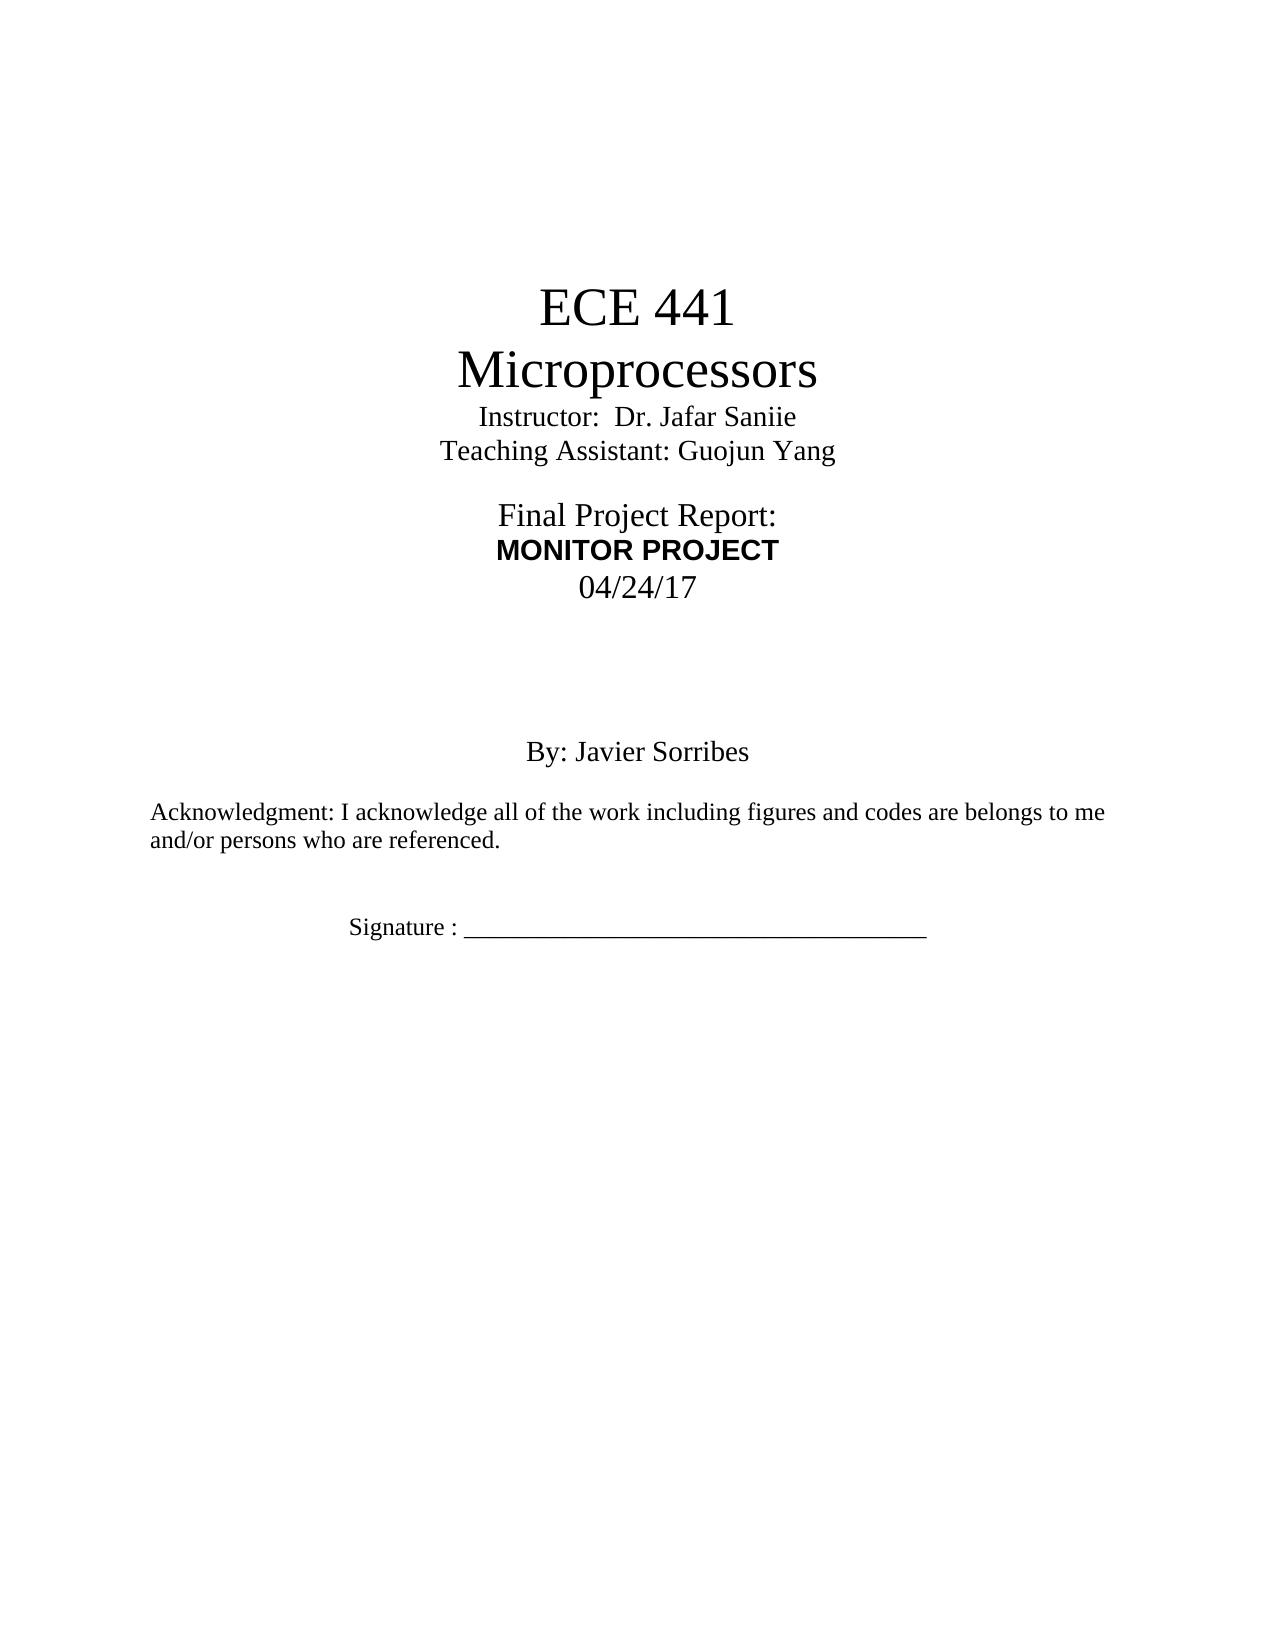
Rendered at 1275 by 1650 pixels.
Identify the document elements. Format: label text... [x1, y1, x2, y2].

title Teaching Assistant: Guojun Yang [150, 433, 1125, 466]
title ECE 441 [150, 274, 1125, 337]
subtitle By: Javier Sorribes [150, 734, 1125, 768]
text MONITOR PROJECT [150, 533, 1125, 567]
text Acknowledgment: I acknowledge all of the work including figures and codes are belongs to me and/or persons who are referenced. [150, 797, 1125, 854]
title Instructor: Dr. Jafar Saniie [150, 399, 1125, 433]
text Signature : _____________________________________ [150, 912, 1125, 941]
text 04/24/17 [150, 567, 1125, 605]
title Microprocessors [150, 337, 1125, 399]
text Final Project Report: [150, 495, 1125, 533]
